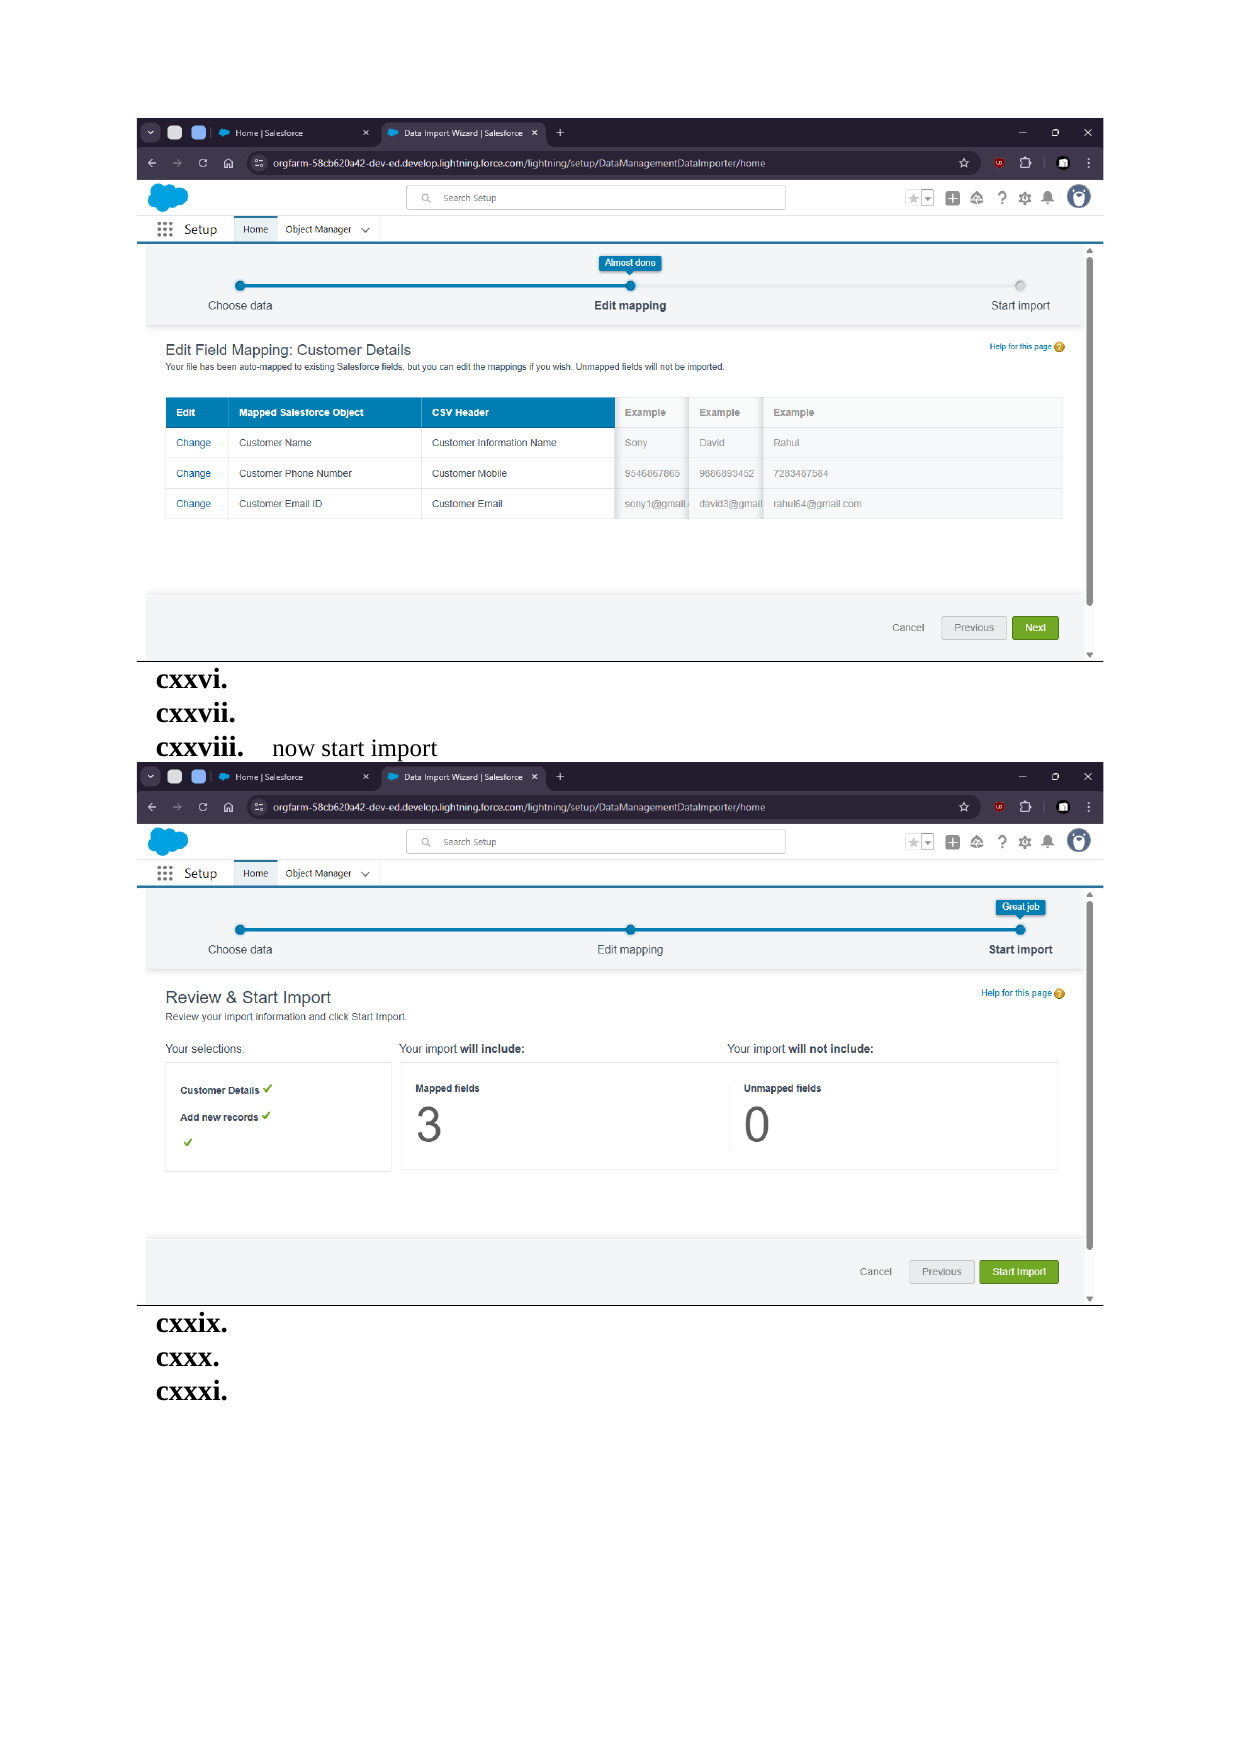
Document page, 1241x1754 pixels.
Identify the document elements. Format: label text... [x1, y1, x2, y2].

picture [136, 118, 1104, 662]
picture [136, 762, 1104, 1306]
list now start import [156, 729, 1122, 762]
